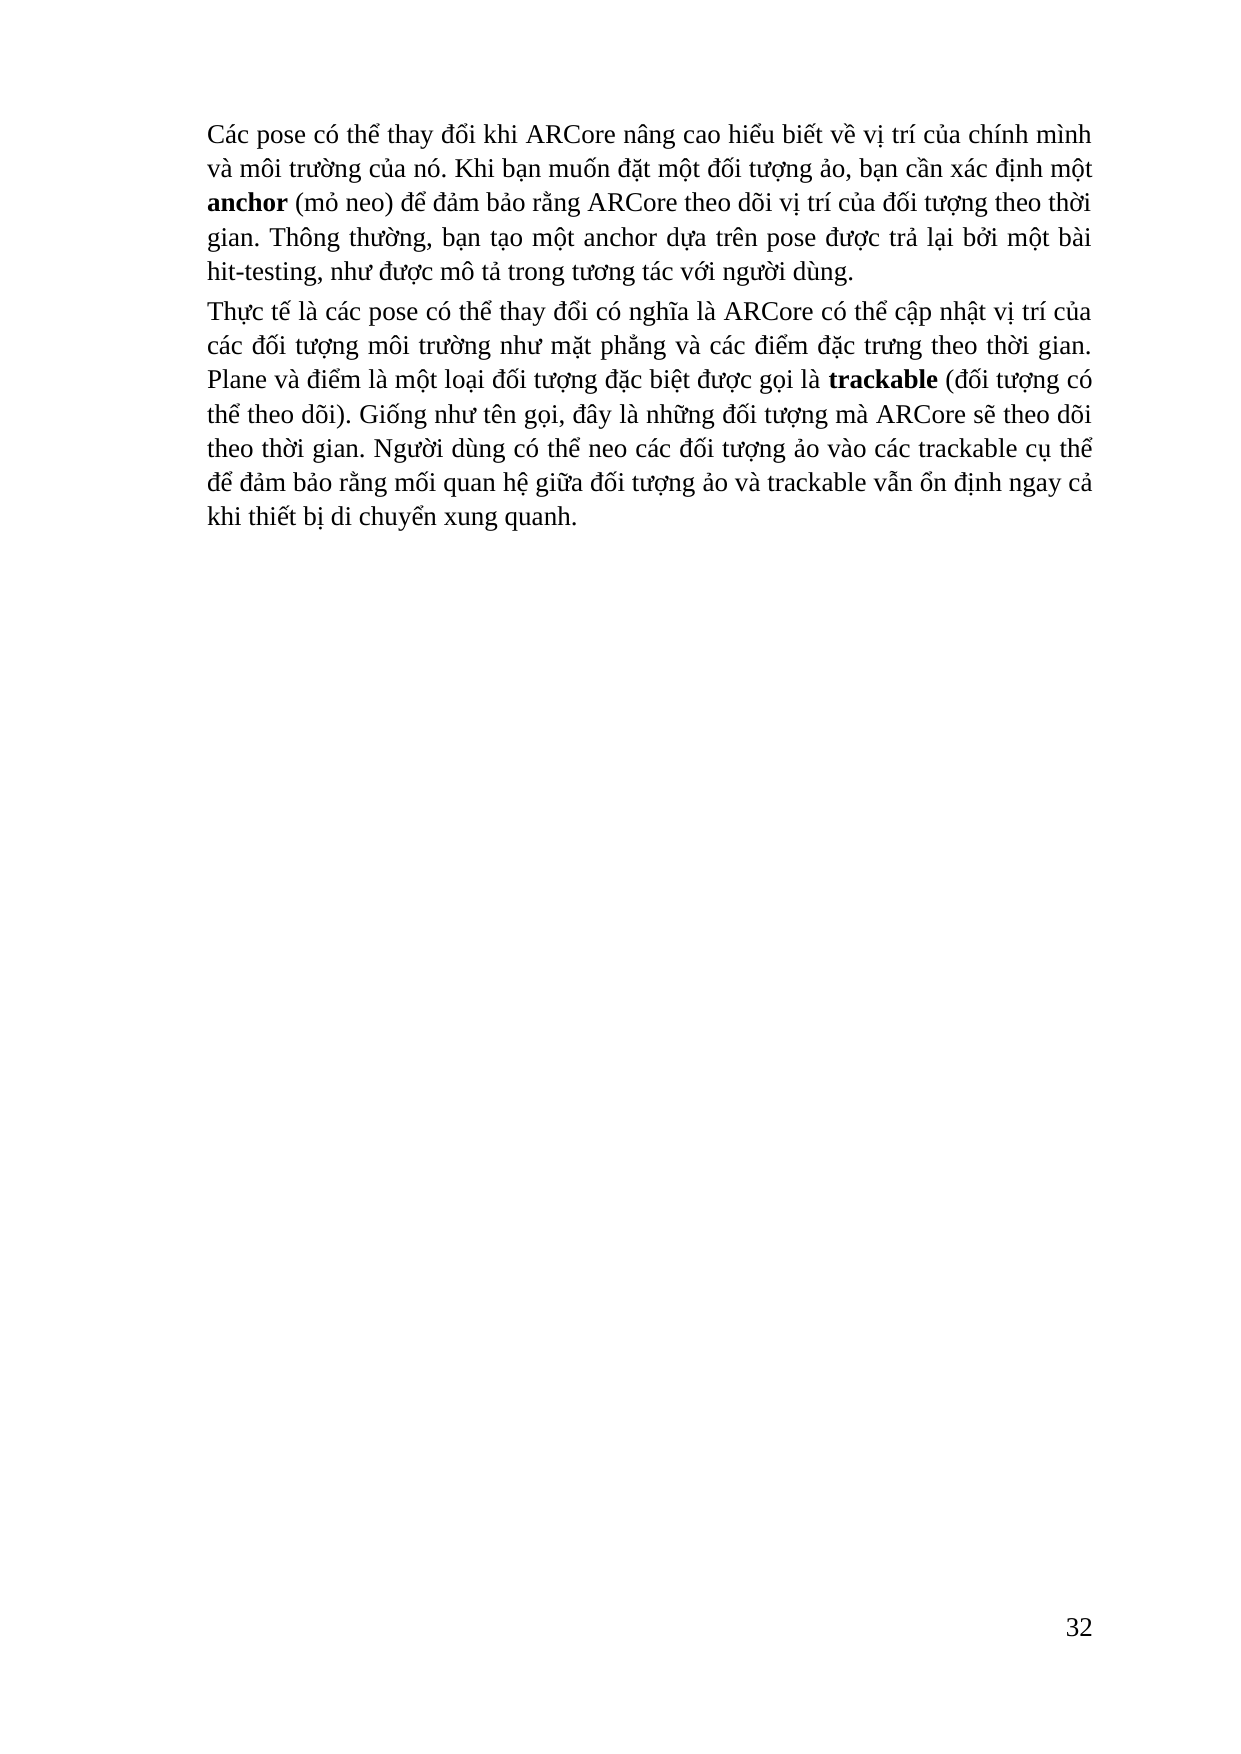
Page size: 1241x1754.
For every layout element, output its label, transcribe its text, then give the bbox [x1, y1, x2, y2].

text Thực tế là các pose có thể thay đổi có nghĩa là ARCore có thể cập nhật vị trí của các đối tượng môi trường như mặt phẳng và các điểm đặc trưng theo thời gian. Plane và điểm là một loại đối tượng đặc biệt được gọi là trackable (đối tượng có thể theo dõi). Giống như tên gọi, đây là những đối tượng mà ARCore sẽ theo dõi theo thời gian. Người dùng có thể neo các đối tượng ảo vào các trackable cụ thể để đảm bảo rằng mối quan hệ giữa đối tượng ảo và trackable vẫn ổn định ngay cả khi thiết bị di chuyển xung quanh. [207, 295, 1092, 531]
text Các pose có thể thay đổi khi ARCore nâng cao hiểu biết về vị trí của chính mình và môi trường của nó. Khi bạn muốn đặt một đối tượng ảo, bạn cần xác định một anchor (mỏ neo) để đảm bảo rằng ARCore theo dõi vị trí của đối tượng theo thời gian. Thông thường, bạn tạo một anchor dựa trên pose được trả lại bởi một bài hit-testing, như được mô tả trong tương tác với người dùng. [207, 118, 1092, 286]
